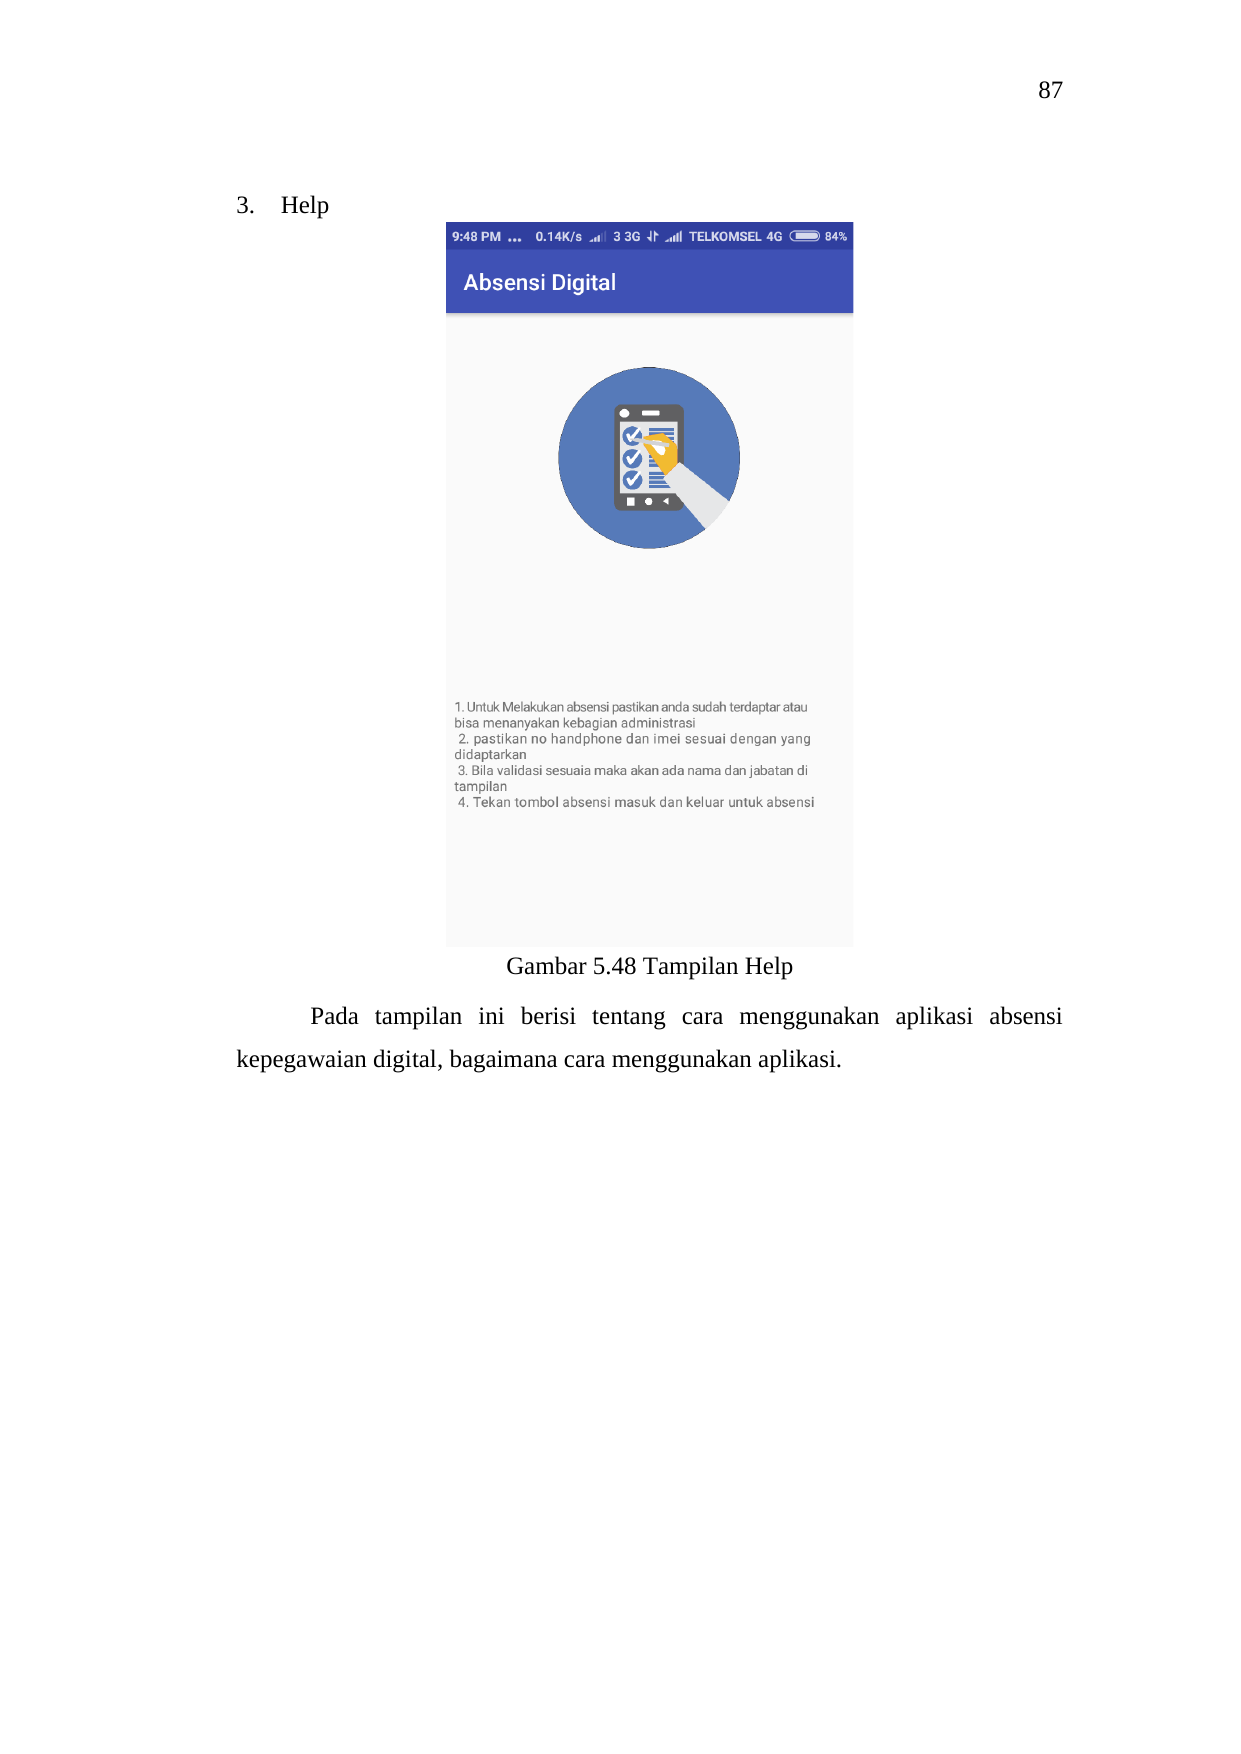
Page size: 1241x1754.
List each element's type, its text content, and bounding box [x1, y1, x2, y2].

list Help [236, 190, 1063, 218]
text Pada tampilan ini berisi tentang cara menggunakan aplikasi absensi kepegawaian digital, bagaimana cara menggunakan aplikasi. [236, 1001, 1063, 1073]
picture [446, 222, 854, 947]
